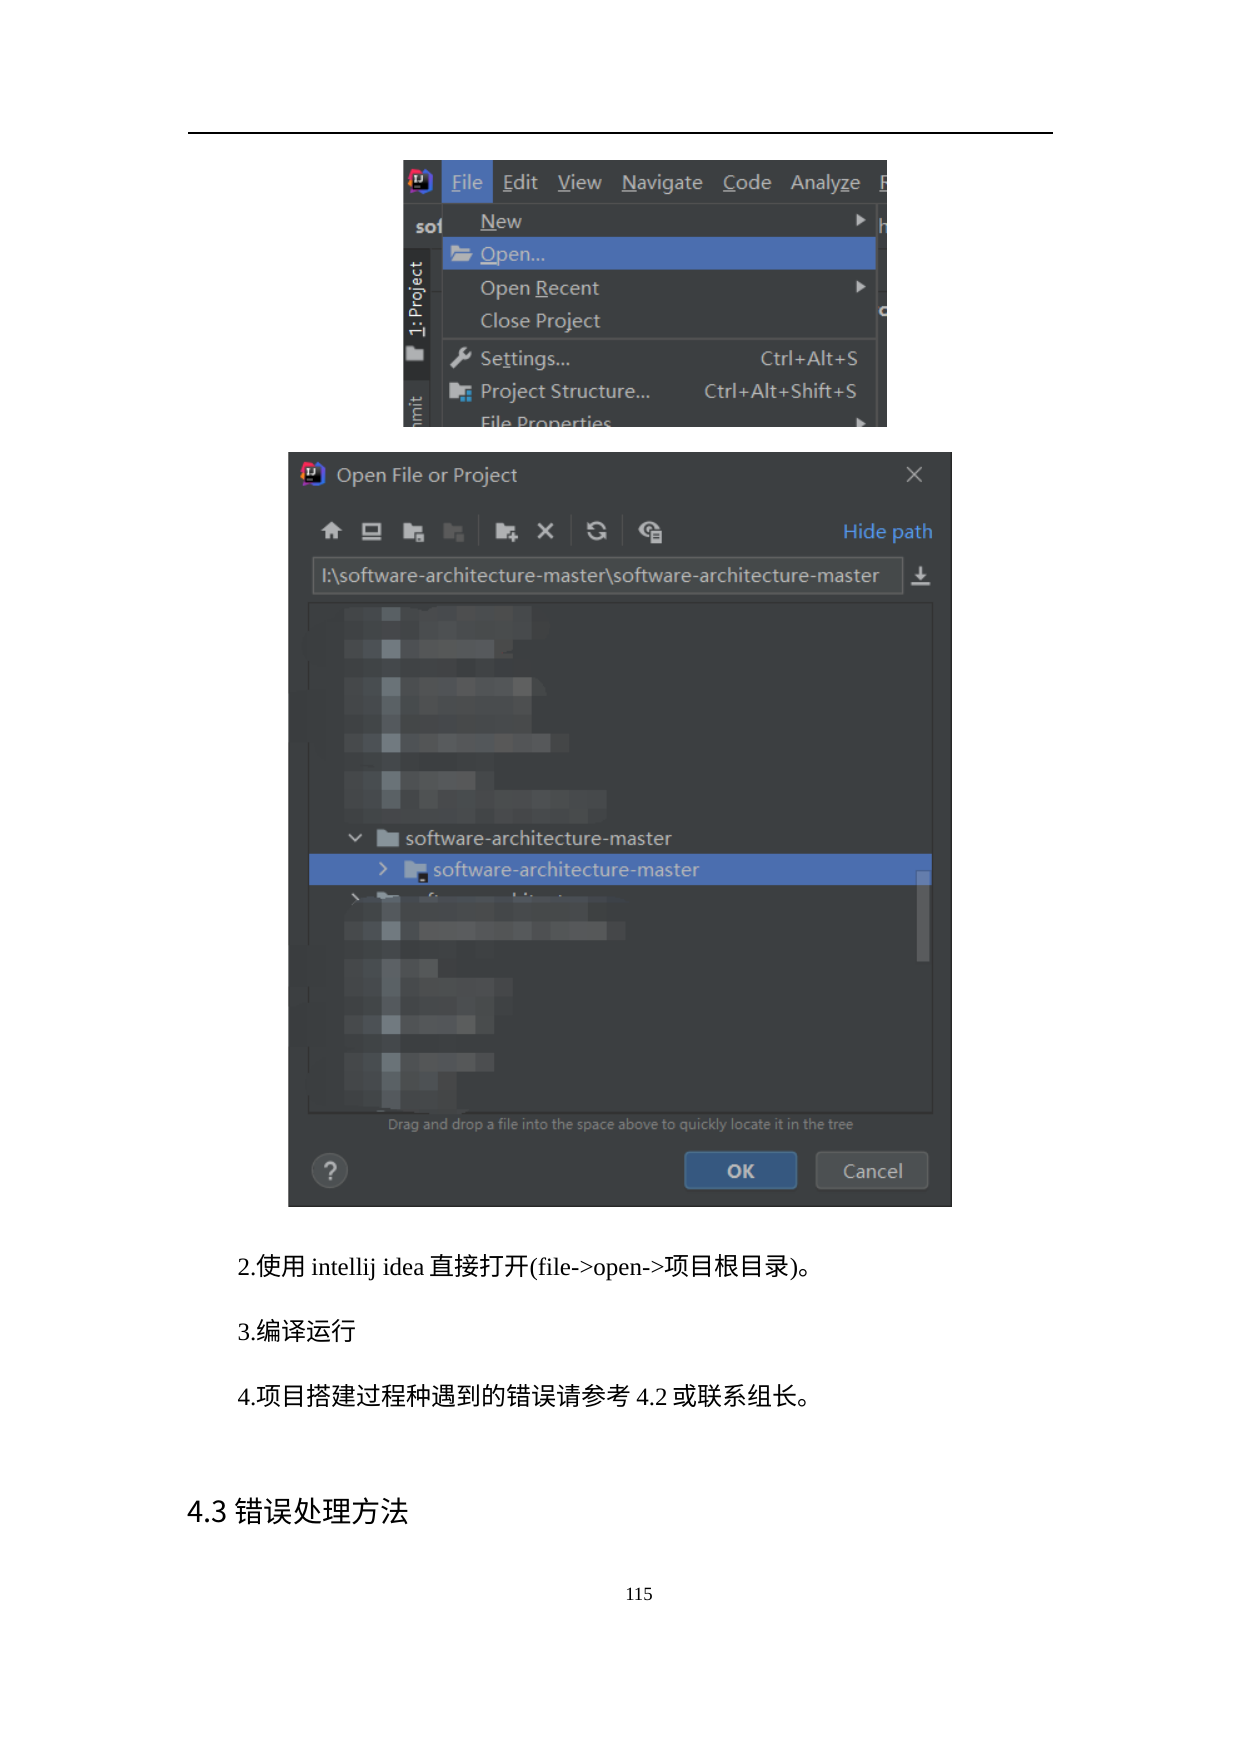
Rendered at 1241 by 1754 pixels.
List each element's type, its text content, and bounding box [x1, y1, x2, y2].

picture [288, 452, 952, 1207]
text 2.使用intellij idea直接打开(file->open->项目根目录)。 [187, 1232, 1053, 1297]
text 4.3 错误处理方法 [187, 1477, 1053, 1542]
text 3.编译运行 [187, 1297, 1053, 1362]
picture [403, 160, 887, 427]
text 4.项目搭建过程种遇到的错误请参考4.2或联系组长。 [187, 1362, 1053, 1427]
